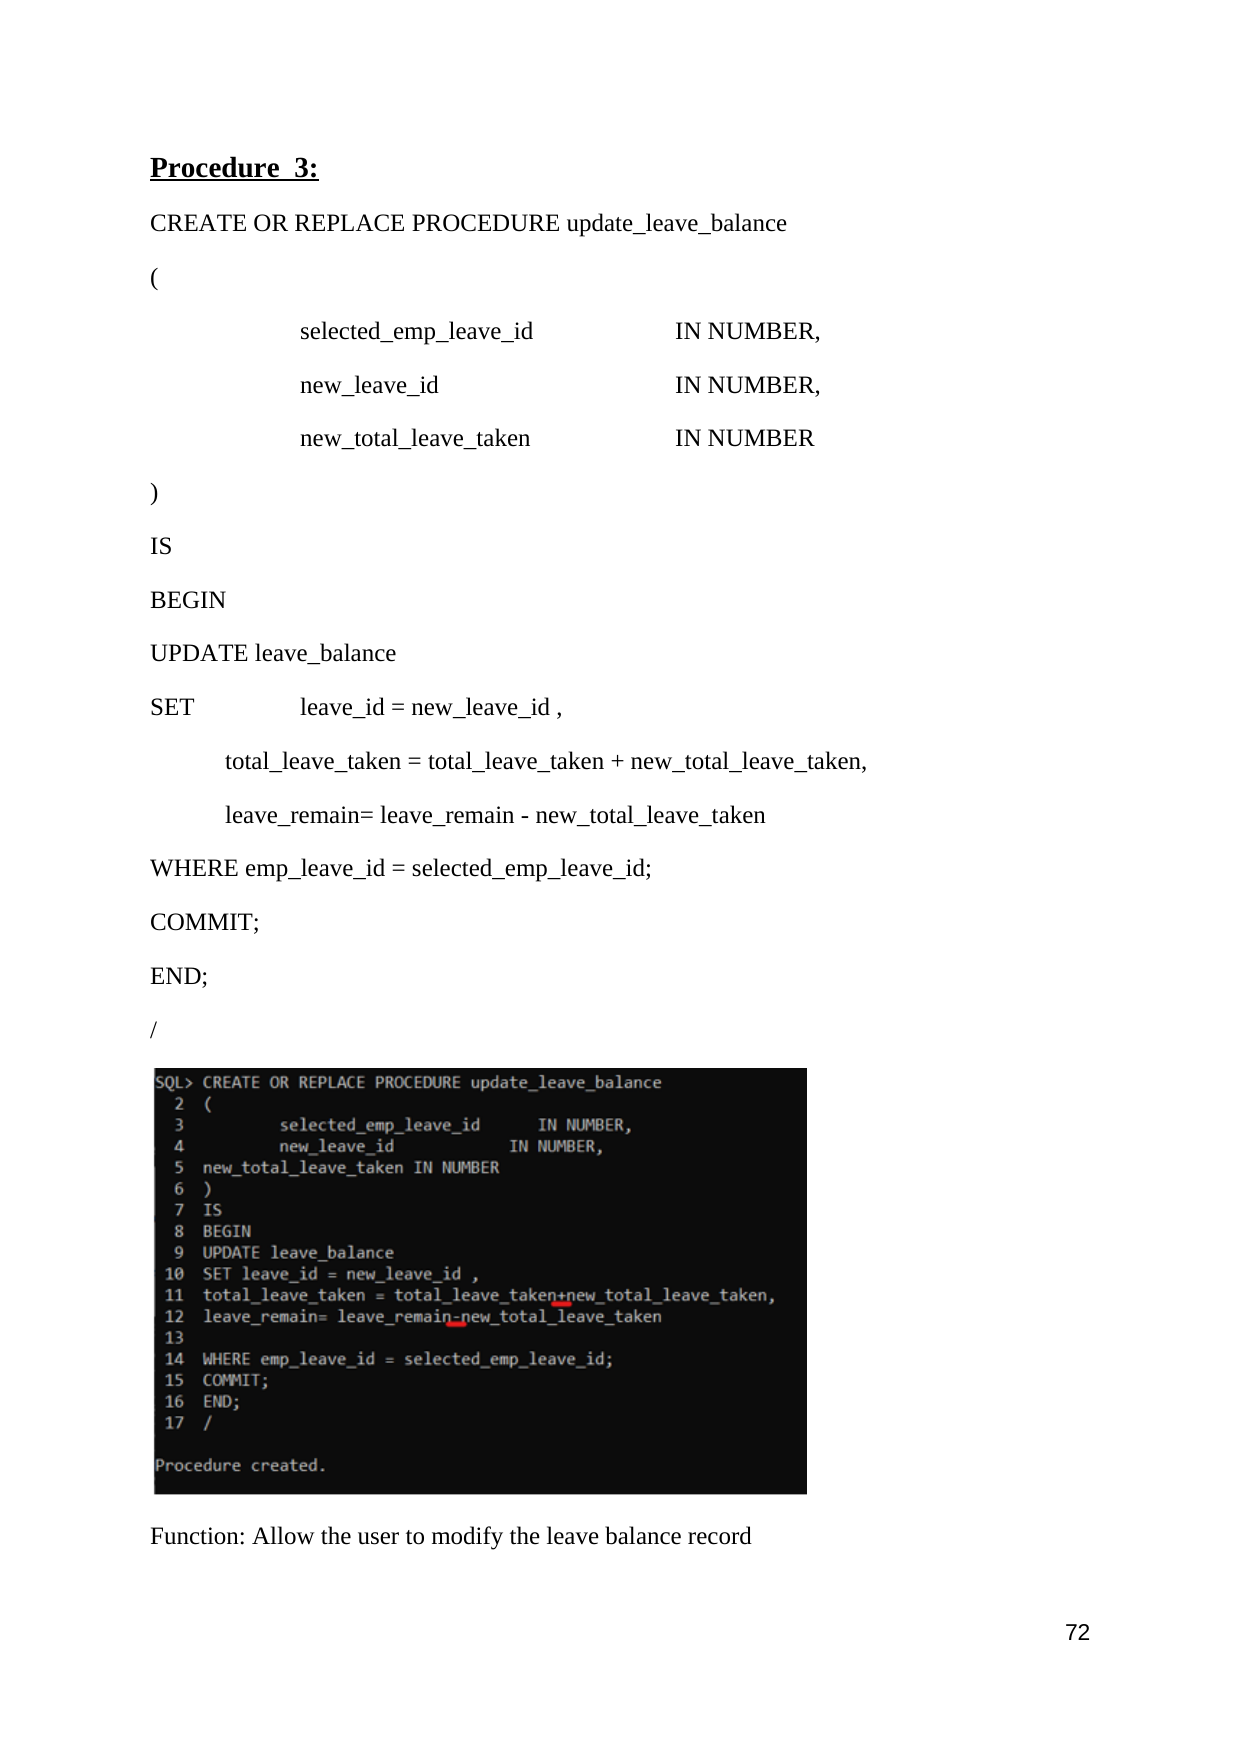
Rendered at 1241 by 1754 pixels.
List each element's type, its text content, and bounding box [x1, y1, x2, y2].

picture [150, 1068, 807, 1496]
text COMMIT; [150, 907, 1090, 936]
text ( [150, 262, 1090, 291]
text WHERE emp_leave_id = selected_emp_leave_id; [150, 853, 1090, 882]
text leave_remain= leave_remain - new_total_leave_taken [150, 800, 1090, 828]
text CREATE OR REPLACE PROCEDURE update_leave_balance [150, 208, 1090, 237]
text new_total_leave_taken IN NUMBER [150, 423, 1090, 452]
text Procedure 3: [150, 150, 1090, 183]
text new_leave_id IN NUMBER, [150, 370, 1090, 398]
text END; [150, 961, 1090, 990]
text selected_emp_leave_id IN NUMBER, [150, 316, 1090, 345]
text SET leave_id = new_leave_id , [150, 692, 1090, 721]
text IS [150, 531, 1090, 560]
text ) [150, 477, 1090, 506]
text UPDATE leave_balance [150, 638, 1090, 667]
text BEGIN [150, 585, 1090, 613]
text Function: Allow the user to modify the leave balance record [150, 1521, 1090, 1549]
text total_leave_taken = total_leave_taken + new_total_leave_taken, [150, 746, 1090, 775]
text / [150, 1015, 1090, 1043]
